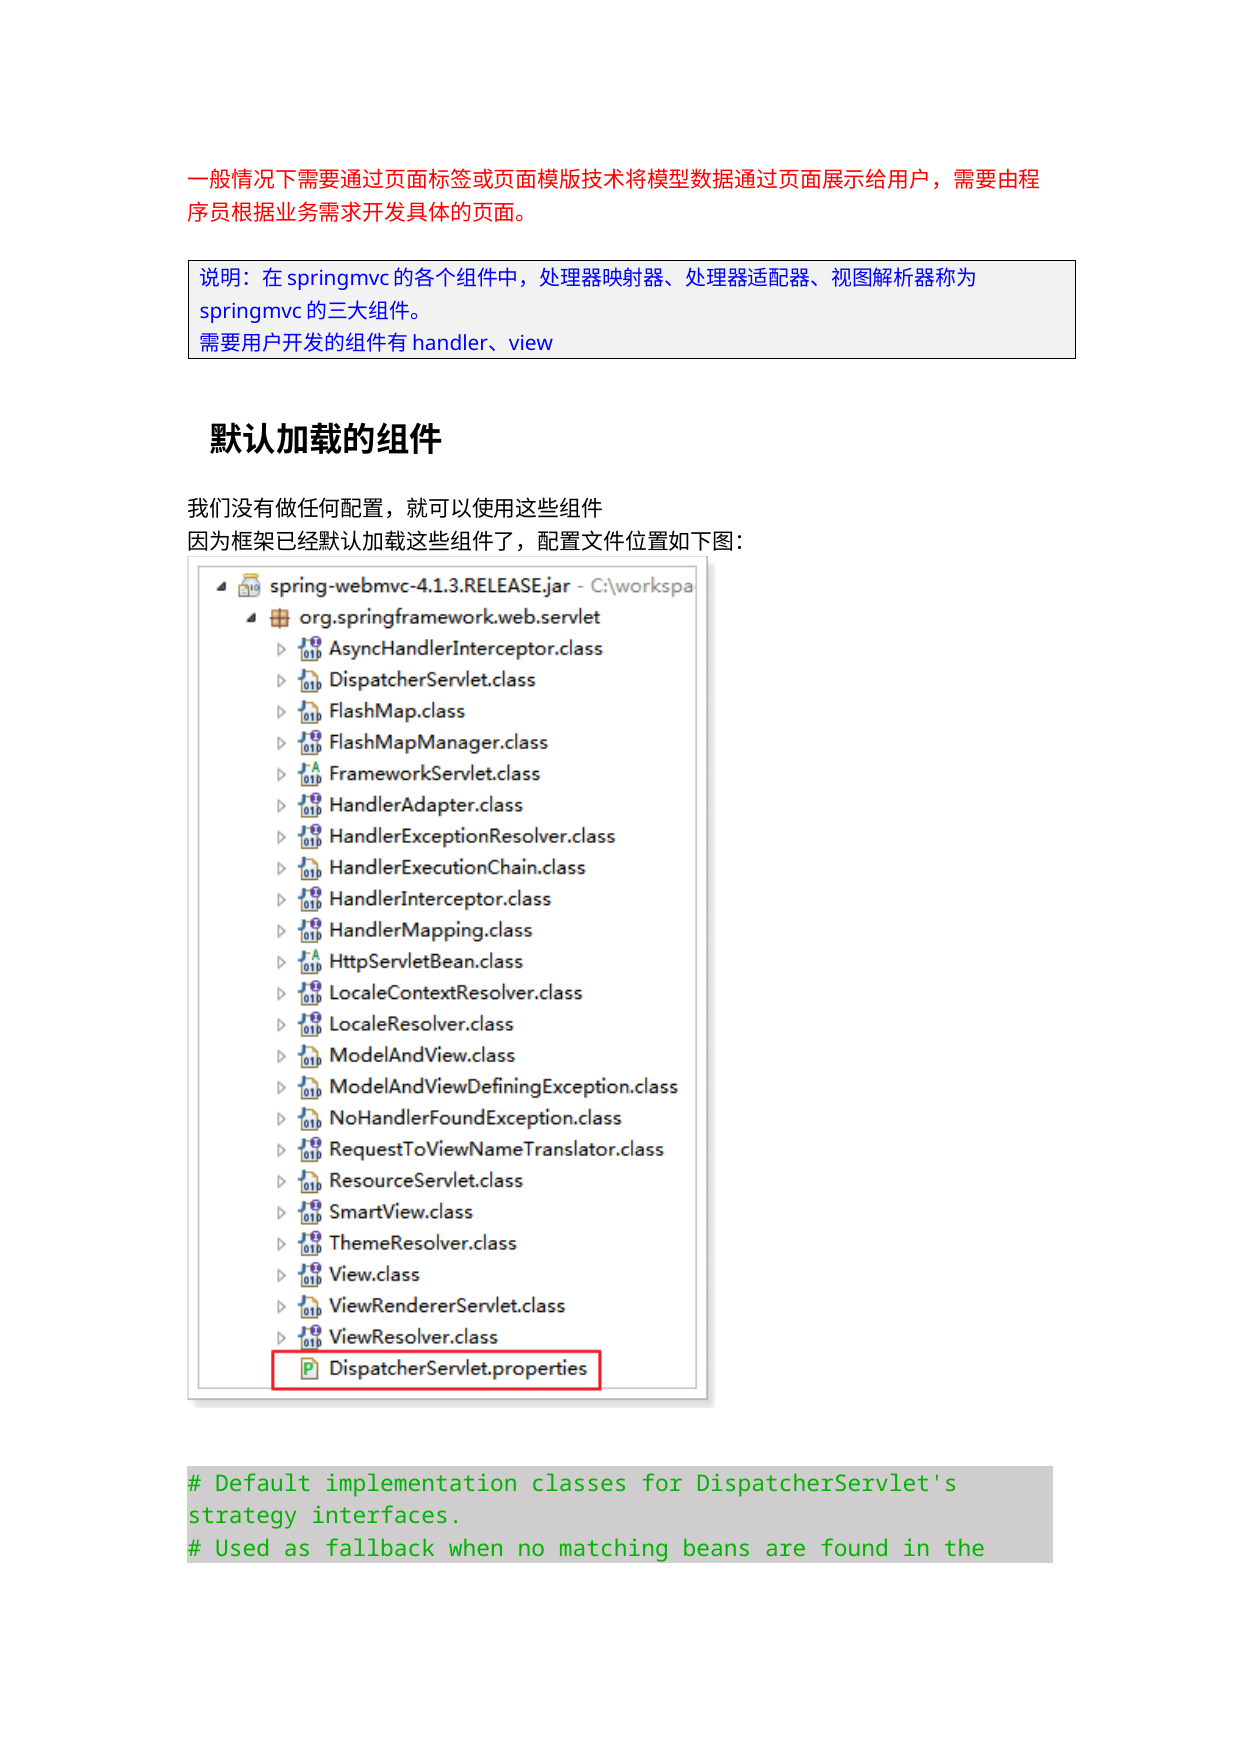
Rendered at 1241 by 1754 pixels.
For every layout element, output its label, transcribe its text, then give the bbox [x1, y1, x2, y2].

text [187, 1531, 1053, 1563]
text 因为框架已经默认加载这些组件了，配置文件位置如下图： [187, 523, 1053, 556]
subtitle 默认加载的组件 [209, 412, 1053, 461]
text 我们没有做任何配置，就可以使用这些组件 [187, 491, 1053, 523]
table_header 说明：在springmvc的各个组件中，处理器映射器、处理器适配器、视图解析器称为springmvc的三大组件。 需要用户开发的组件有handler、view [189, 261, 1075, 358]
text # Default implementation classes for DispatcherServlet's strategy interfaces. [187, 1466, 1053, 1531]
text 一般情况下需要通过页面标签或页面模版技术将模型数据通过页面展示给用户，需要由程序员根据业务需求开发具体的页面。 [187, 162, 1053, 227]
picture [187, 556, 716, 1408]
